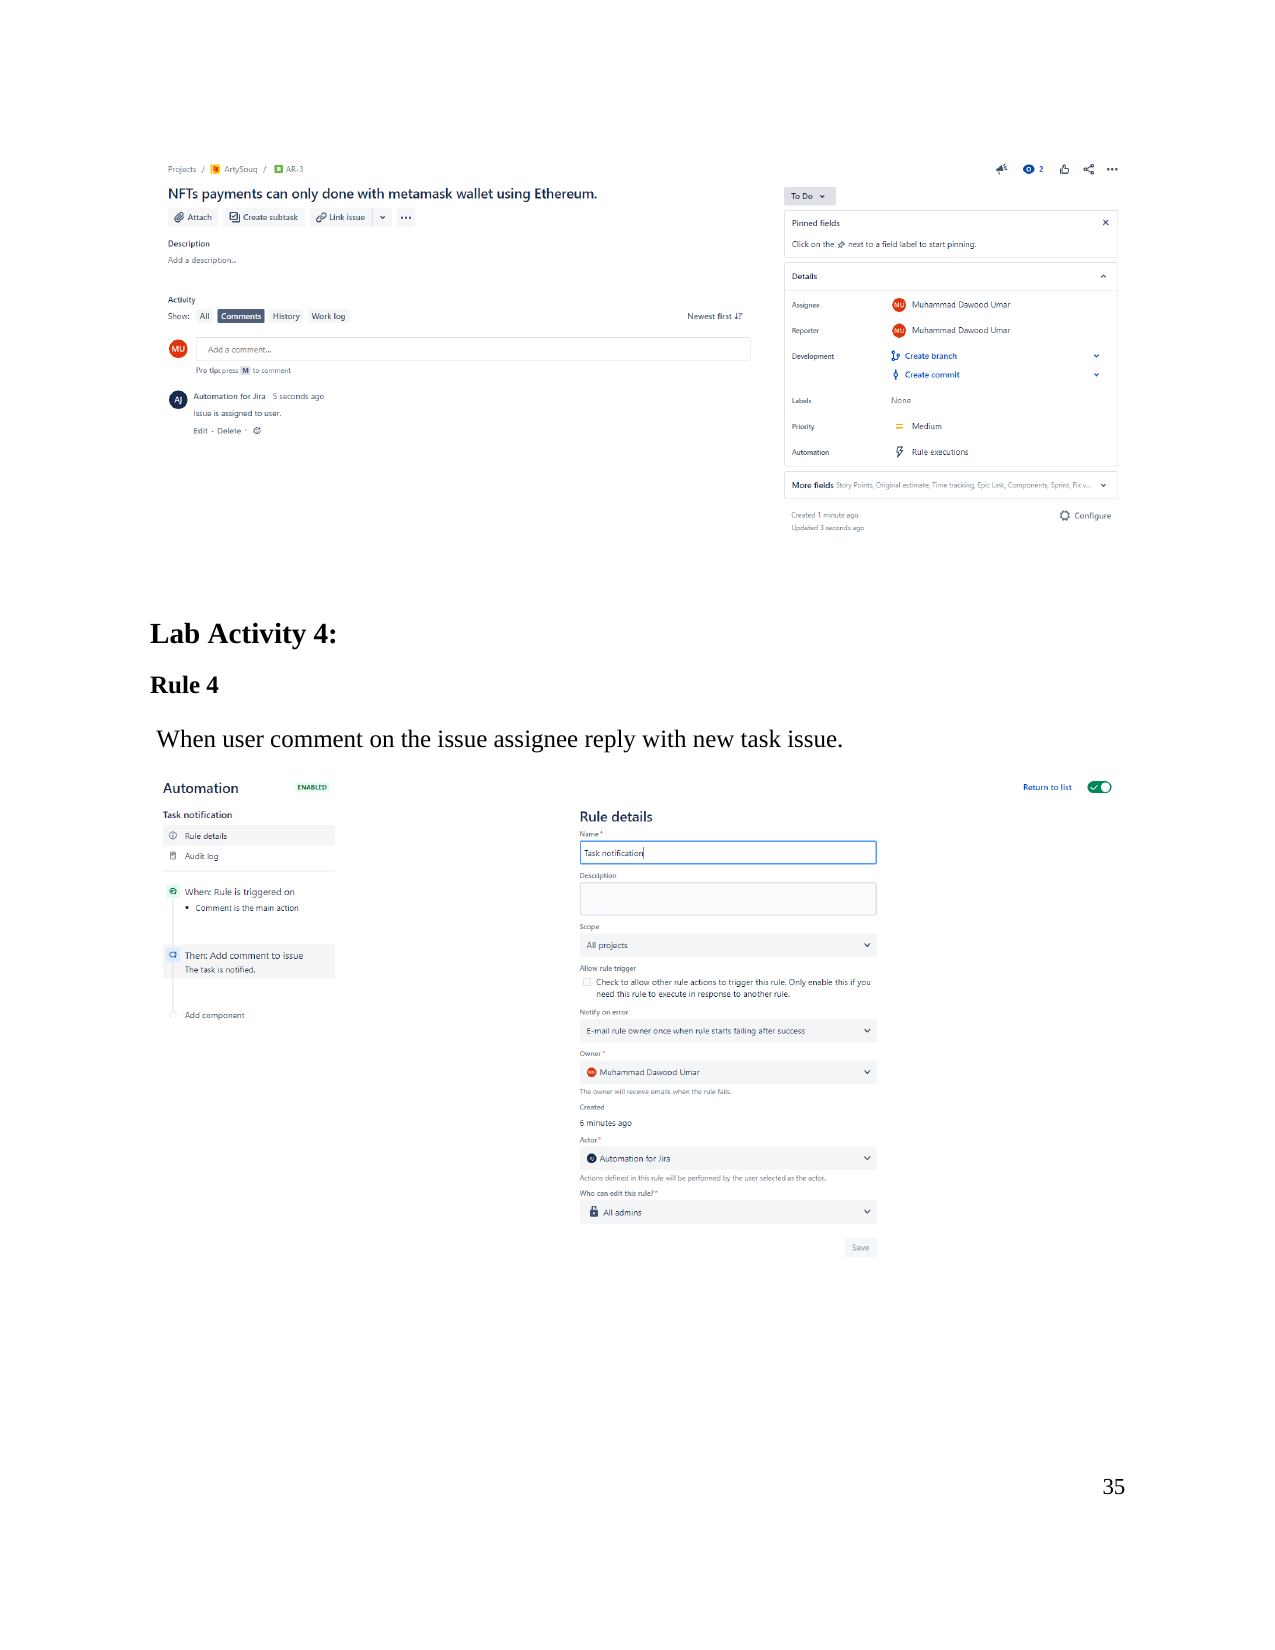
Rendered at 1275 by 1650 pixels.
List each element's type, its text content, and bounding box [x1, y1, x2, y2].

picture [150, 778, 1125, 1265]
picture [150, 150, 1125, 592]
text Rule 4 [150, 671, 1125, 699]
text Lab Activity 4: [150, 616, 1125, 650]
text When user comment on the issue assignee reply with new task issue. [150, 724, 1125, 753]
